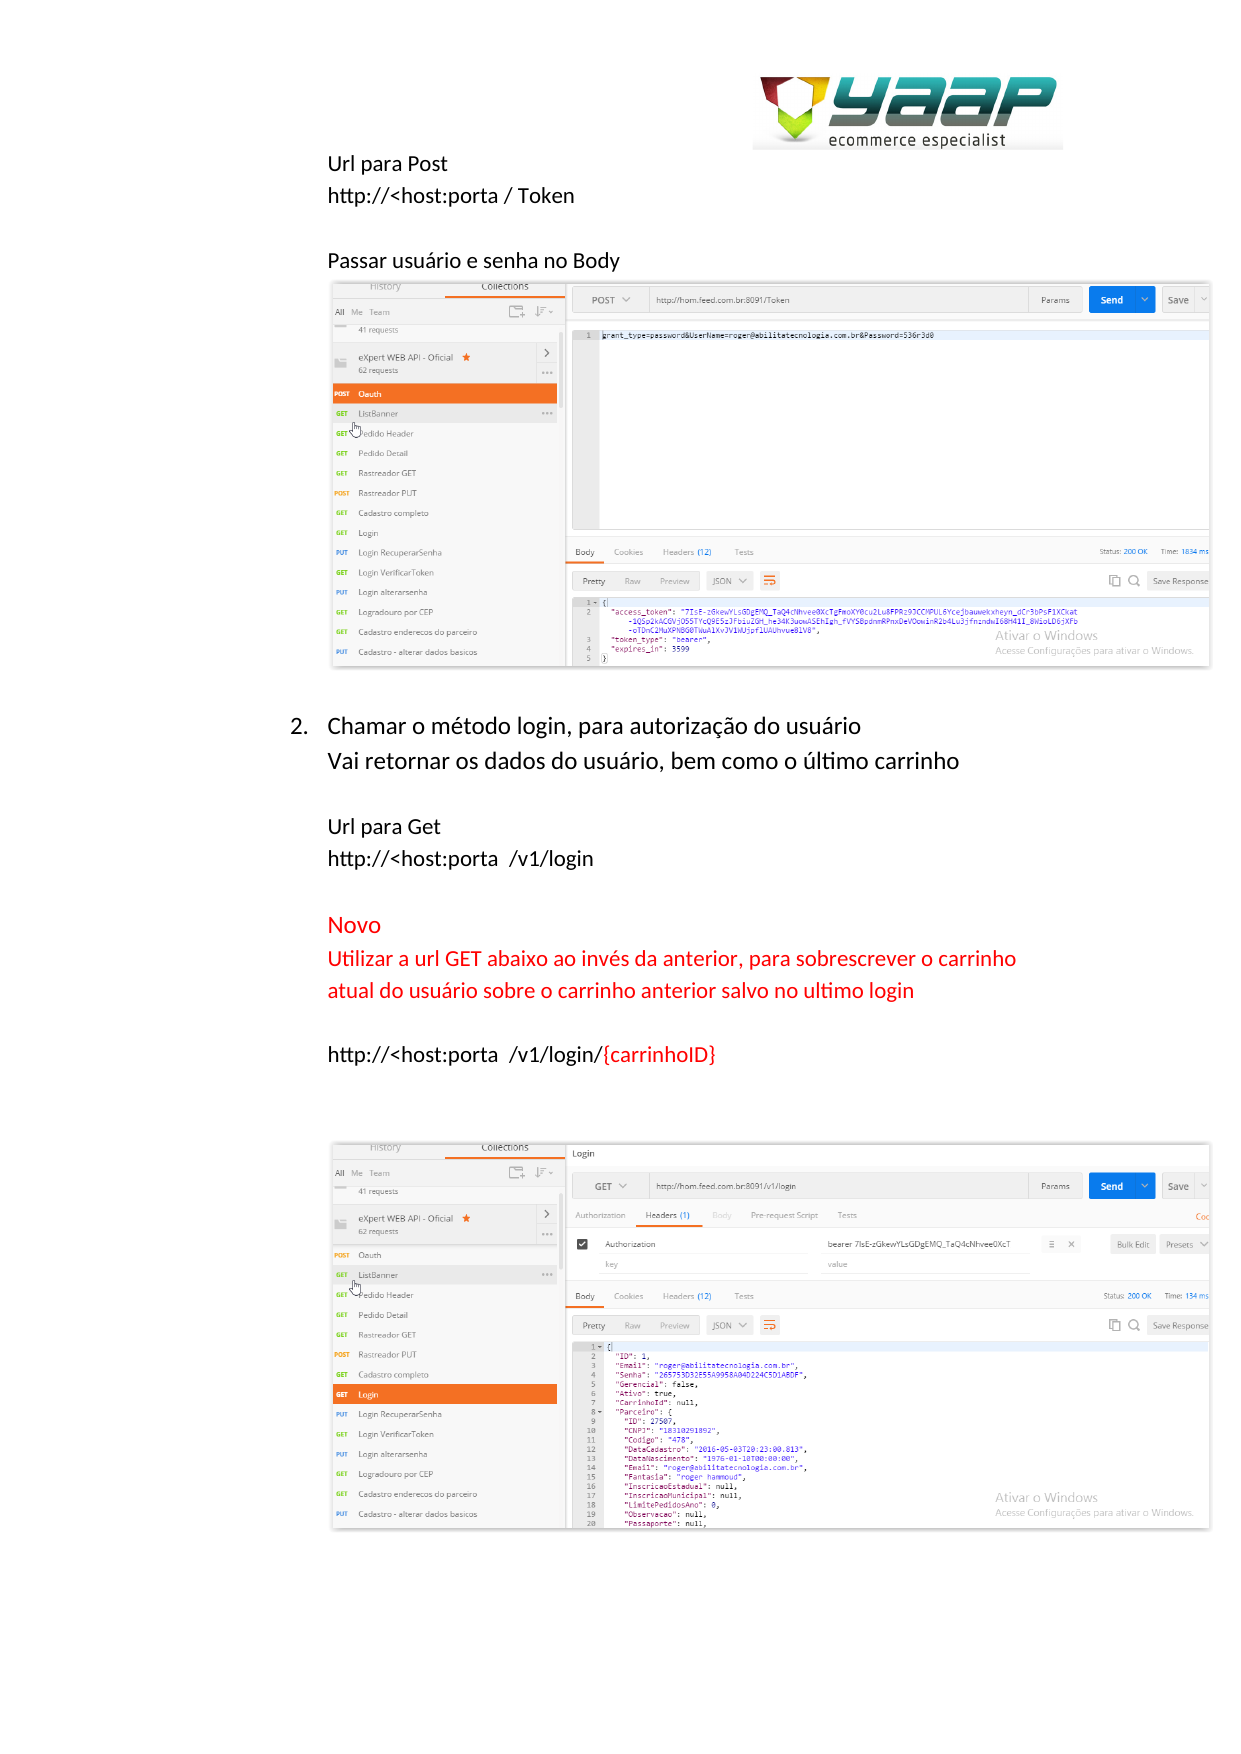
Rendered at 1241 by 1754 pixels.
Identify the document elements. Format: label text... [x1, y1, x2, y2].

list http://<host:porta / Token [327, 182, 1063, 210]
list Passar usuário e senha no Body [327, 246, 1063, 274]
list Chamar o método login, para autorização do usuário [290, 710, 1063, 741]
list Vai retornar os dados do usuário, bem como o último carrinho [327, 745, 1063, 776]
picture [327, 278, 1213, 671]
list Utilizar a url GET abaixo ao invés da anterior, para sobrescrever o carrinho atual do usuário sobre o carrinho anterior salvo no ultimo login [327, 944, 1063, 1004]
list http://<host:porta /v1/login [327, 844, 1063, 872]
list http://<host:porta /v1/login/{carrinhoID} [327, 1040, 1063, 1068]
picture [327, 1139, 1213, 1533]
list Url para Post [327, 149, 1063, 177]
list Url para Get [327, 812, 1063, 840]
picture [752, 73, 1064, 150]
list Novo [327, 909, 1063, 939]
